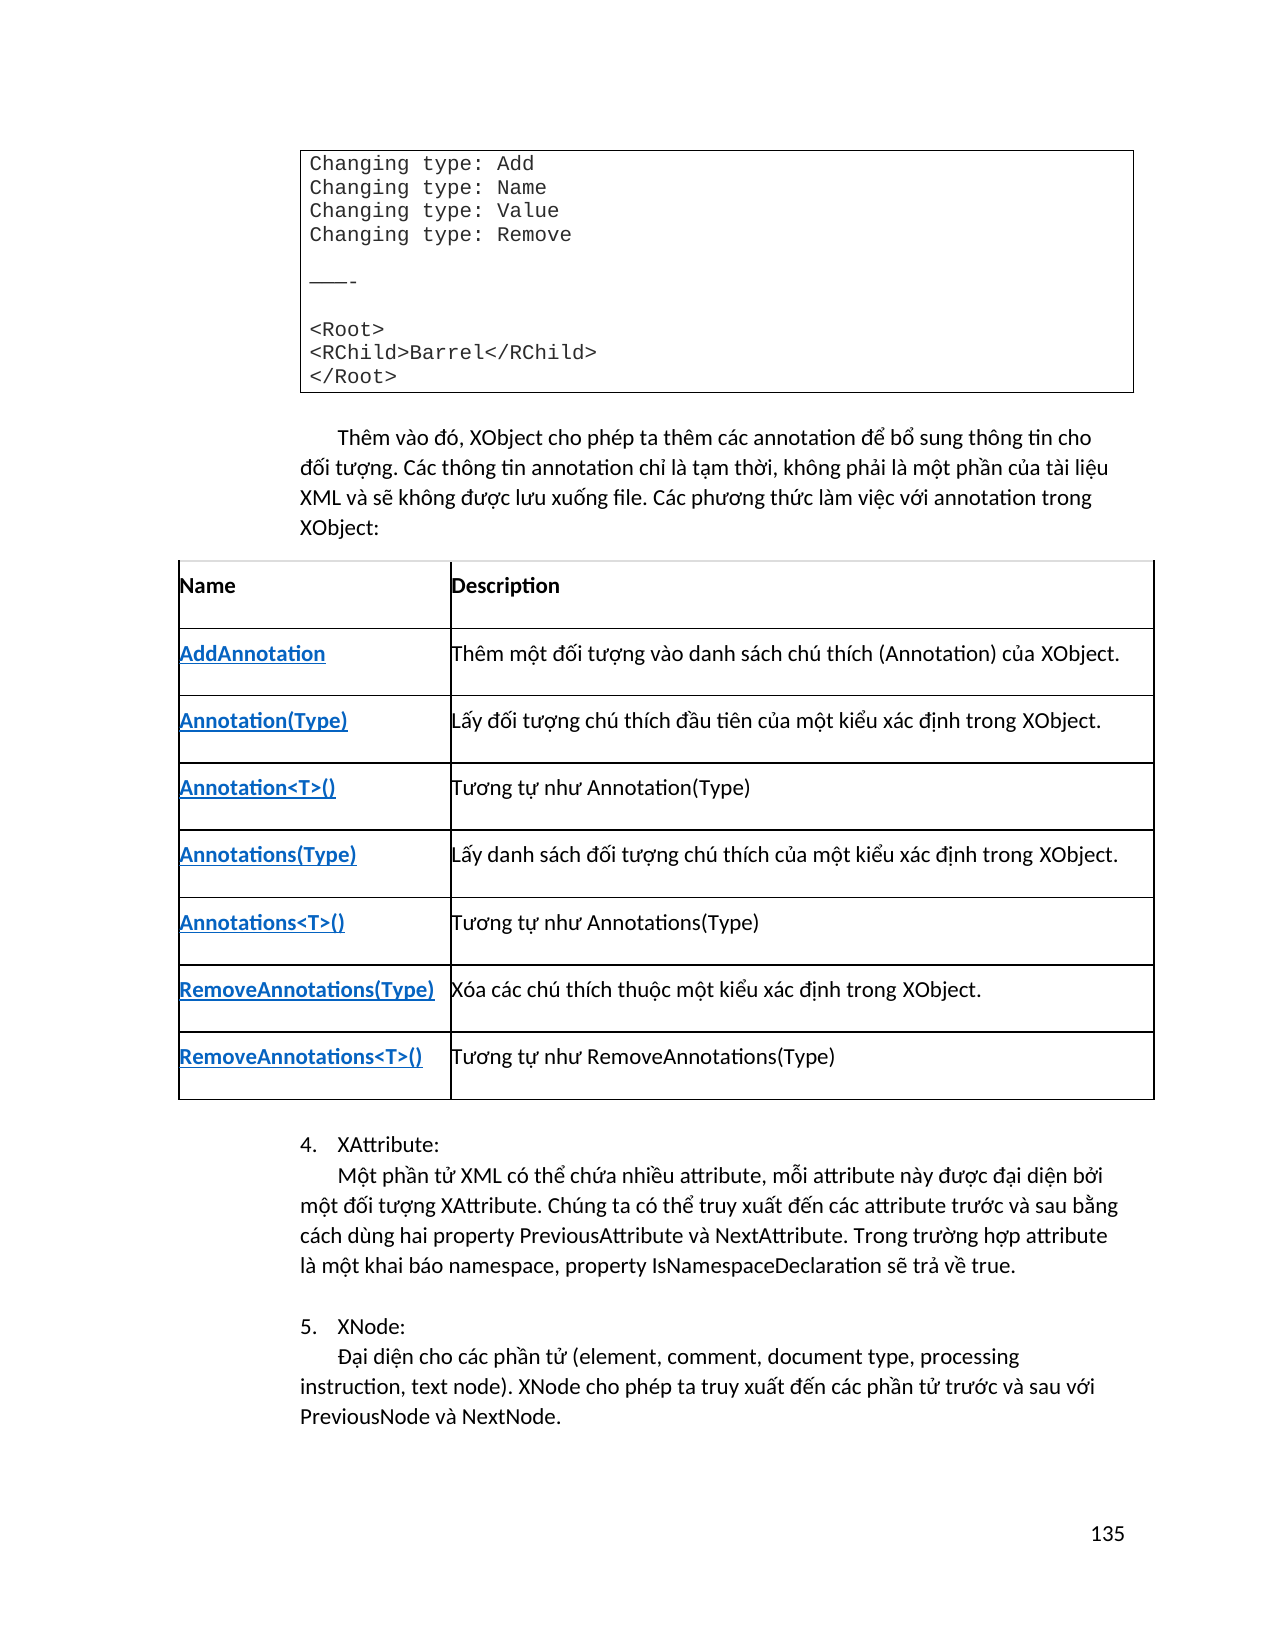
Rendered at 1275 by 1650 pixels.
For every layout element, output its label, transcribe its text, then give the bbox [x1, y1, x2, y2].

text </Root> [301, 363, 1133, 392]
text Changing type: Remove [301, 221, 1133, 248]
text ———- [301, 268, 1133, 295]
table_cell Annotation<T>() [180, 764, 450, 829]
table_cell Tương tự như Annotation(Type) [452, 764, 1153, 829]
list XAttribute: [300, 1131, 1125, 1158]
list Đại diện cho các phần tử (element, comment, document type, processing instruction, text node). XNode cho phép ta truy xuất đến các phần tử trước và sau với PreviousNode và NextNode. [300, 1342, 1125, 1430]
table_cell AddAnnotation [180, 629, 450, 695]
table_header Name [180, 562, 450, 627]
table_cell Tương tự như Annotations(Type) [452, 898, 1153, 964]
table_cell RemoveAnnotations(Type) [180, 966, 450, 1031]
table_cell Lấy danh sách đối tượng chú thích của một kiểu xác định trong XObject. [452, 831, 1153, 897]
table_cell Tương tự như RemoveAnnotations(Type) [452, 1033, 1153, 1098]
table_cell RemoveAnnotations<T>() [180, 1033, 450, 1098]
table_header Description [452, 562, 1153, 627]
table_cell Annotations(Type) [180, 831, 450, 897]
list Một phần tử XML có thể chứa nhiều attribute, mỗi attribute này được đại diện bởi một đối tượng XAttribute. Chúng ta có thể truy xuất đến các attribute trước và sau bằng cách dùng hai property PreviousAttribute và NextAttribute. Trong trường hợp attribute là một khai báo namespace, property IsNamespaceDeclaration sẽ trả về true. [300, 1161, 1125, 1279]
list XNode: [300, 1312, 1125, 1340]
text <RChild>Barrel</RChild> [301, 339, 1133, 363]
list Thêm vào đó, XObject cho phép ta thêm các annotation để bổ sung thông tin cho đối tượng. Các thông tin annotation chỉ là tạm thời, không phải là một phần của tài liệu XML và sẽ không được lưu xuống file. Các phương thức làm việc với annotation trong XObject: [300, 423, 1125, 542]
table_cell Annotation(Type) [180, 696, 450, 762]
text <Root> [301, 316, 1133, 339]
table_cell Lấy đối tượng chú thích đầu tiên của một kiểu xác định trong XObject. [452, 696, 1153, 762]
table_cell Annotations<T>() [180, 898, 450, 964]
text Changing type: Name [301, 174, 1133, 197]
table_cell Thêm một đối tượng vào danh sách chú thích (Annotation) của XObject. [452, 629, 1153, 695]
text Changing type: Value [301, 197, 1133, 221]
table_cell Xóa các chú thích thuộc một kiểu xác định trong XObject. [452, 966, 1153, 1031]
text Changing type: Add [301, 151, 1133, 174]
